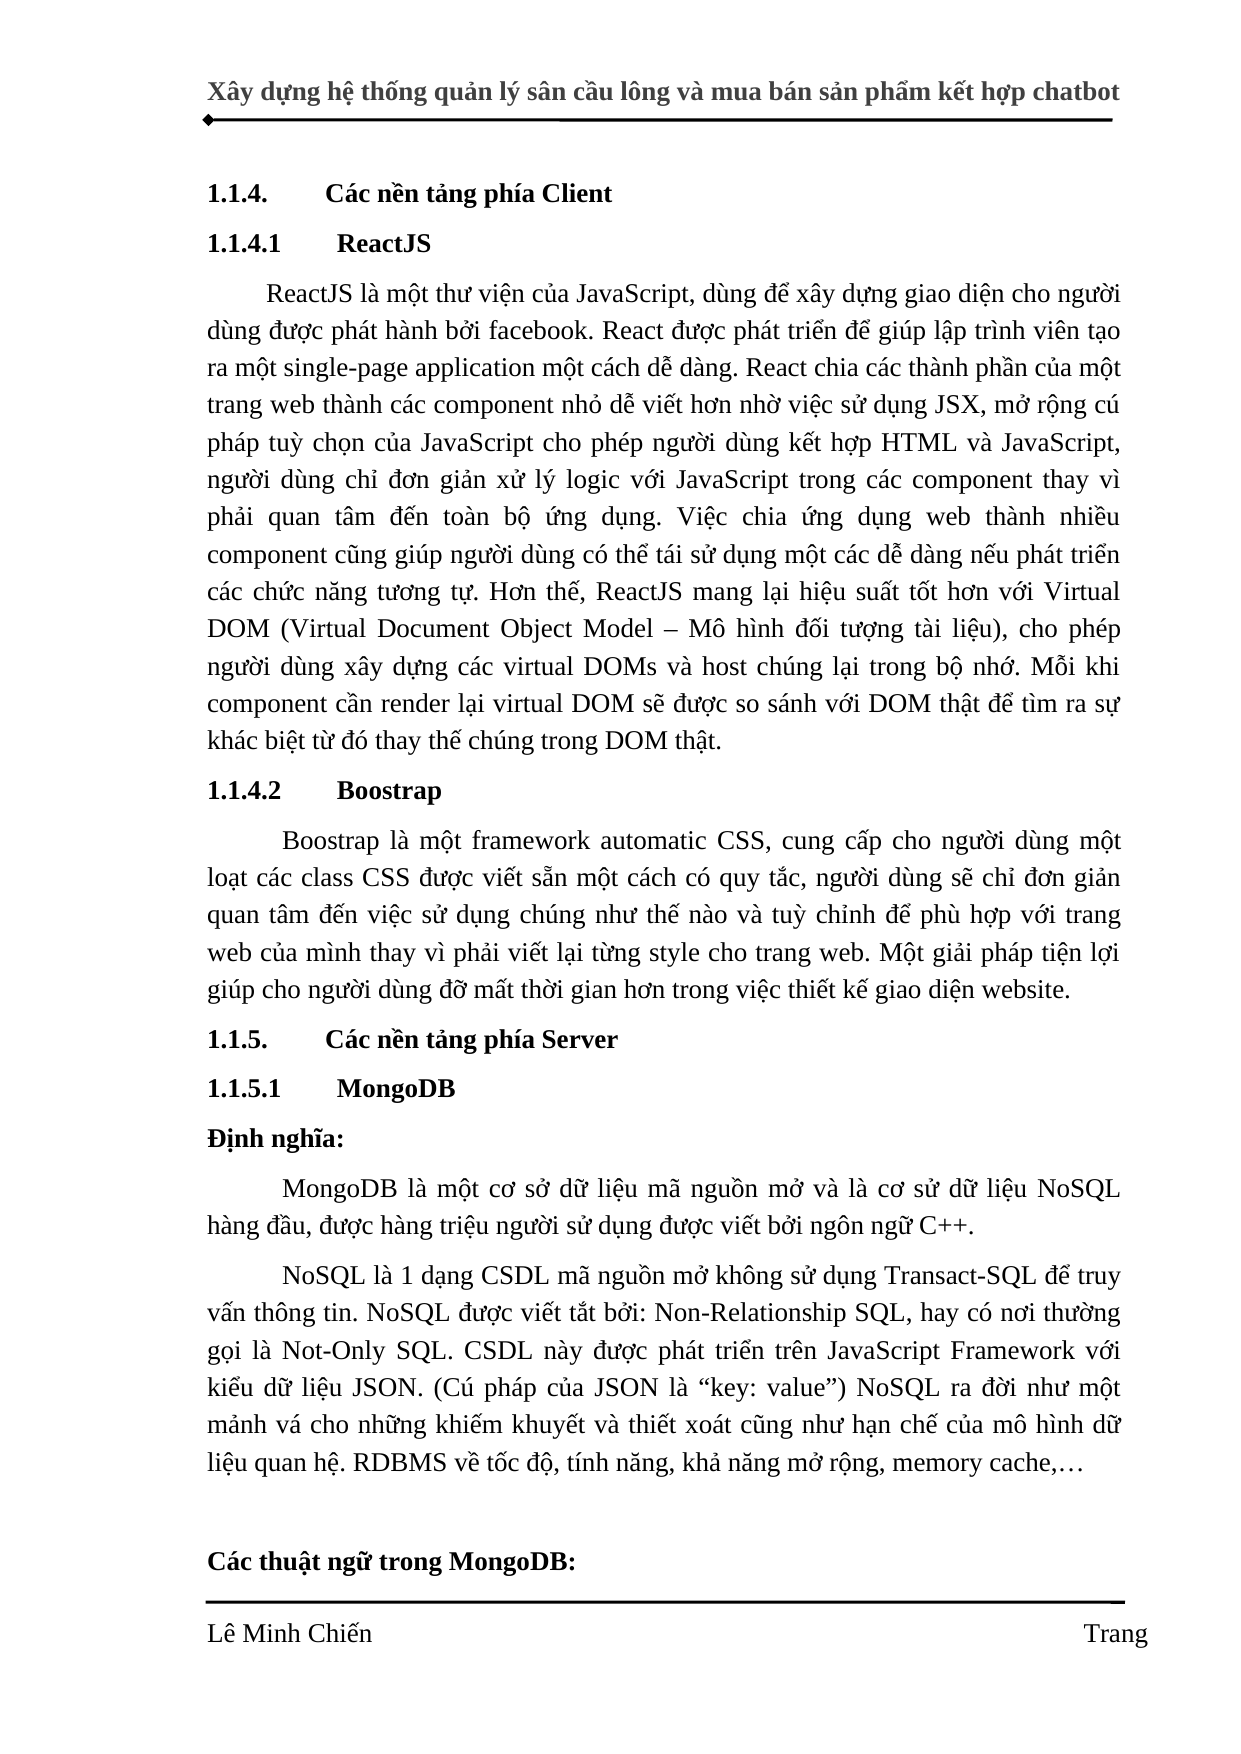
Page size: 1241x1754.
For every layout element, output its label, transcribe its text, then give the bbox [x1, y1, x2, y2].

text Các nền tảng phía Server [207, 1023, 1122, 1054]
text Boostrap là một framework automatic CSS, cung cấp cho người dùng một loạt các class CSS được viết sẵn một cách có quy tắc, người dùng sẽ chỉ đơn giản quan tâm đến việc sử dụng chúng như thế nào và tuỳ chỉnh để phù hợp với trang web của mình thay vì phải viết lại từng style cho trang web. Một giải pháp tiện lợi giúp cho người dùng đỡ mất thời gian hơn trong việc thiết kế giao diện website. [207, 824, 1122, 1004]
text Các thuật ngữ trong MongoDB: [207, 1545, 1122, 1576]
text Các nền tảng phía Client [207, 177, 1122, 208]
text ReactJS [207, 227, 1122, 258]
text NoSQL là 1 dạng CSDL mã nguồn mở không sử dụng Transact-SQL để truy vấn thông tin. NoSQL được viết tắt bởi: Non-Relationship SQL, hay có nơi thường gọi là Not-Only SQL. CSDL này được phát triển trên JavaScript Framework với kiểu dữ liệu JSON. (Cú pháp của JSON là “key: value”) NoSQL ra đời như một mảnh vá cho những khiếm khuyết và thiết xoát cũng như hạn chế của mô hình dữ liệu quan hệ. RDBMS về tốc độ, tính năng, khả năng mở rộng, memory cache,… [207, 1259, 1122, 1477]
text ReactJS là một thư viện của JavaScript, dùng để xây dựng giao diện cho người dùng được phát hành bởi facebook. React được phát triển để giúp lập trình viên tạo ra một single-page application một cách dễ dàng. React chia các thành phần của một trang web thành các component nhỏ dễ viết hơn nhờ việc sử dụng JSX, mở rộng cú pháp tuỳ chọn của JavaScript cho phép người dùng kết hợp HTML và JavaScript, người dùng chỉ đơn giản xử lý logic với JavaScript trong các component thay vì phải quan tâm đến toàn bộ ứng dụng. Việc chia ứng dụng web thành nhiều component cũng giúp người dùng có thể tái sử dụng một các dễ dàng nếu phát triển các chức năng tương tự. Hơn thế, ReactJS mang lại hiệu suất tốt hơn với Virtual DOM (Virtual Document Object Model – Mô hình đối tượng tài liệu), cho phép người dùng xây dựng các virtual DOMs và host chúng lại trong bộ nhớ. Mỗi khi component cần render lại virtual DOM sẽ được so sánh với DOM thật để tìm ra sự khác biệt từ đó thay thế chúng trong DOM thật. [207, 277, 1122, 755]
text Định nghĩa: [207, 1122, 1122, 1153]
text MongoDB [207, 1073, 1122, 1104]
text MongoDB là một cơ sở dữ liệu mã nguồn mở và là cơ sử dữ liệu NoSQL hàng đầu, được hàng triệu người sử dụng được viết bởi ngôn ngữ C++. [207, 1172, 1122, 1241]
text Boostrap [207, 774, 1122, 805]
